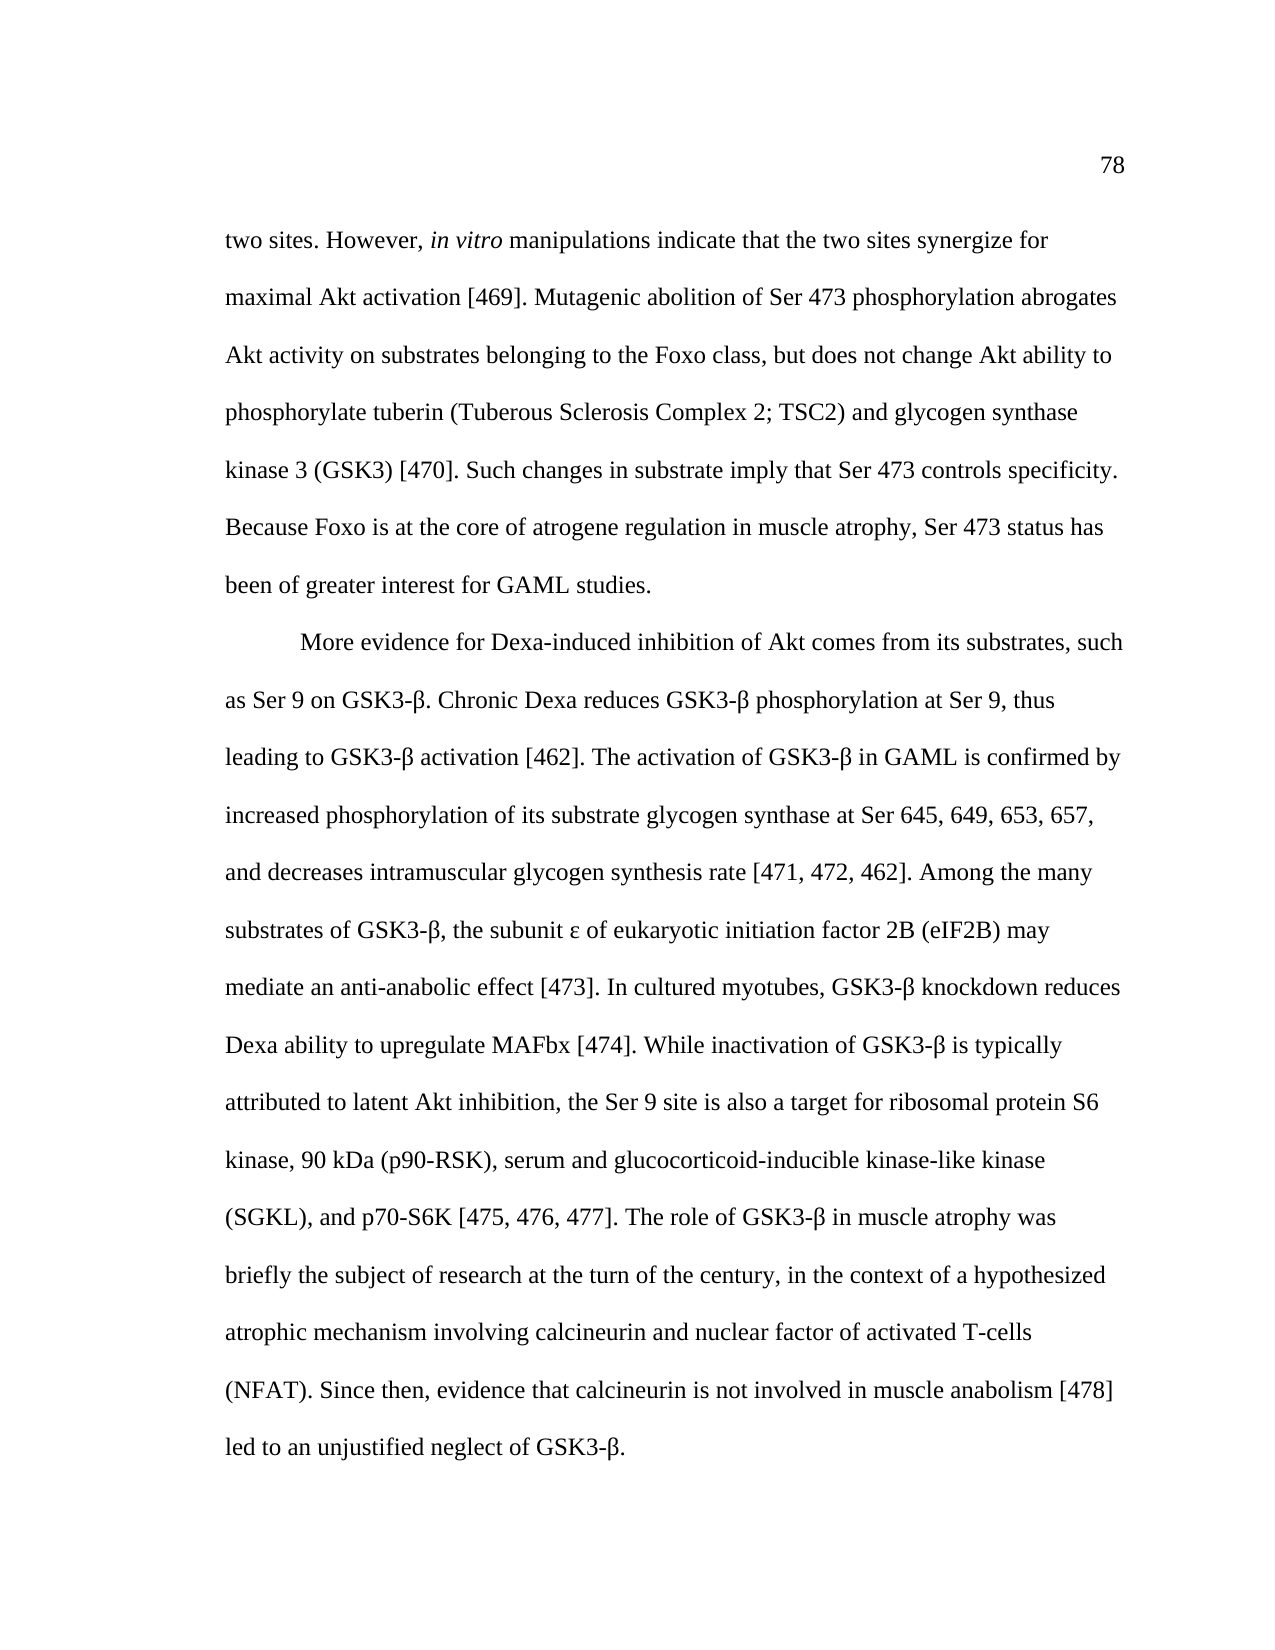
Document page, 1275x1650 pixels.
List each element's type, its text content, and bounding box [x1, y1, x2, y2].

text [225, 225, 1125, 599]
text More evidence for Dexa-induced inhibition of Akt comes from its substrates, such as Ser 9 on GSK3-β. Chronic Dexa reduces GSK3-β phosphorylation at Ser 9, thus leading to GSK3-β activation [462]. The activation of GSK3-β in GAML is confirmed by increased phosphorylation of its substrate glycogen synthase at Ser 645, 649, 653, 657, and decreases intramuscular glycogen synthesis rate [471, 472, 462]. Among the many substrates of GSK3-β, the subunit ε of eukaryotic initiation factor 2B (eIF2B) may mediate an anti-anabolic effect [473]. In cultured myotubes, GSK3-β knockdown reduces Dexa ability to upregulate MAFbx [474]. While inactivation of GSK3-β is typically attributed to latent Akt inhibition, the Ser 9 site is also a target for ribosomal protein S6 kinase, 90 kDa (p90-RSK), serum and glucocorticoid-inducible kinase-like kinase (SGKL), and p70-S6K [475, 476, 477]. The role of GSK3-β in muscle atrophy was briefly the subject of research at the turn of the century, in the context of a hypothesized atrophic mechanism involving calcineurin and nuclear factor of activated T-cells (NFAT). Since then, evidence that calcineurin is not involved in muscle anabolism [478] led to an unjustified neglect of GSK3-β. [225, 627, 1125, 1461]
